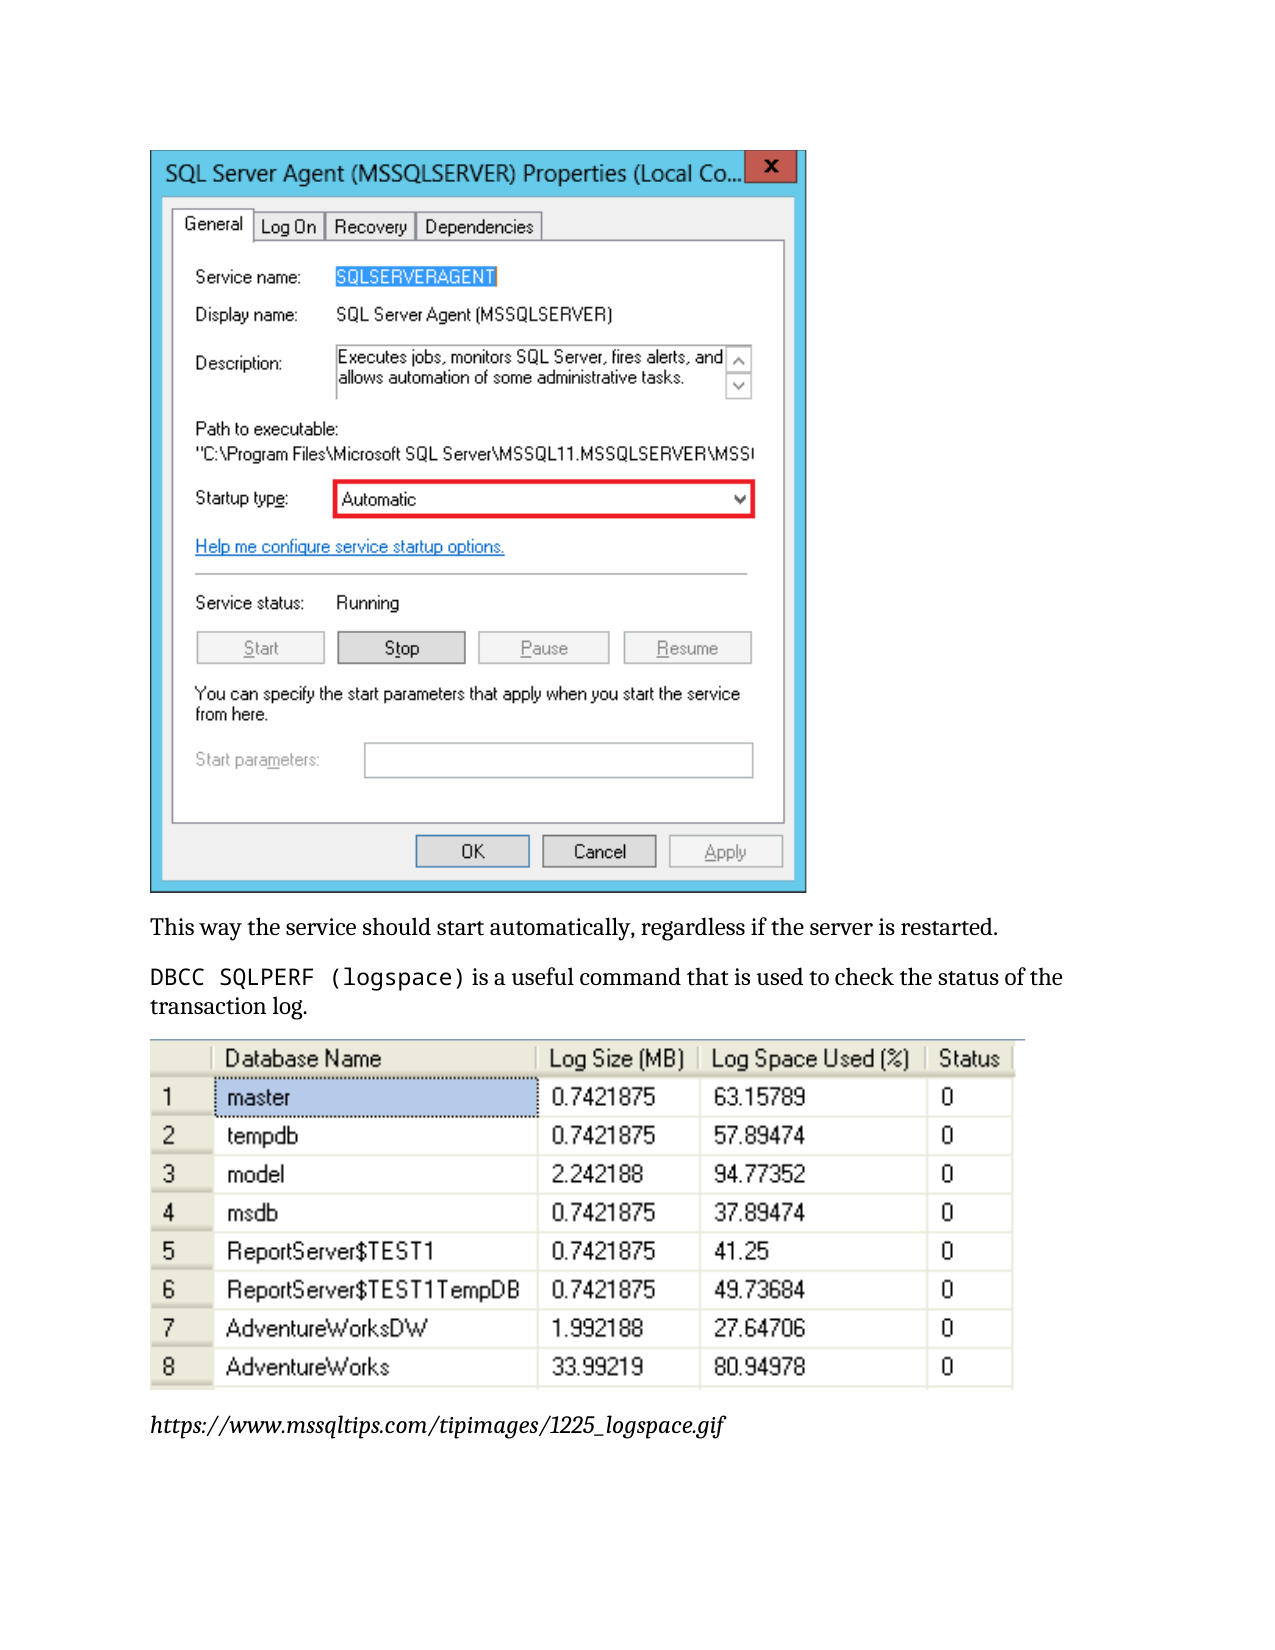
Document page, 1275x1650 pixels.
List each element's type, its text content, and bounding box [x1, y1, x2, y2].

text This way the service should start automatically, regardless if the server is restarted. [150, 913, 1125, 942]
text https://www.mssqltips.com/tipimages/1225_logspace.gif [150, 1411, 1125, 1439]
text DBCC SQLPERF (logspace) is a useful command that is used to check the status of the transaction log. [150, 961, 1125, 1021]
picture [150, 1039, 1025, 1390]
picture [150, 150, 807, 893]
